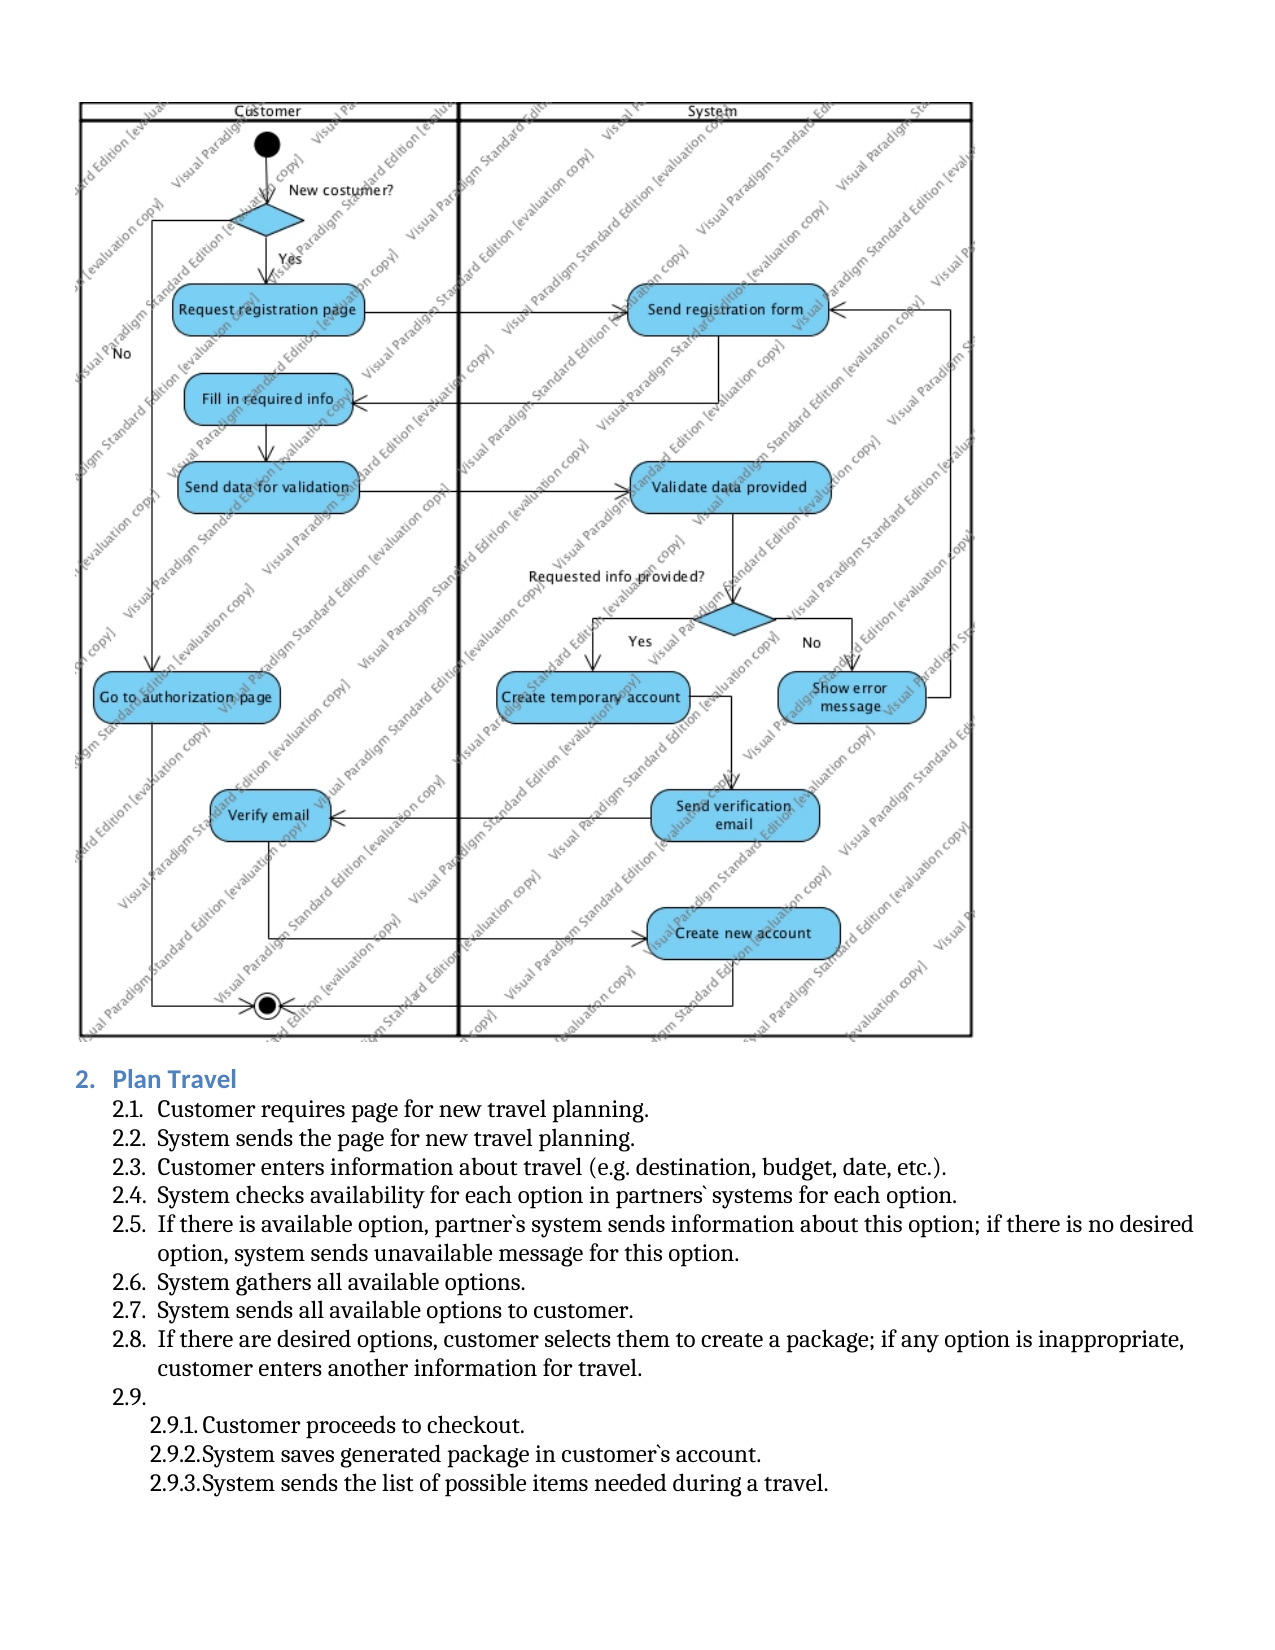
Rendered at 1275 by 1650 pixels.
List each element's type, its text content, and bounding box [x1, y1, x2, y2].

list System saves generated package in customer`s account. [150, 1440, 1200, 1469]
list If there is available option, partner`s system sends information about this option; if there is no desired option, system sends unavailable message for this option. [112, 1210, 1200, 1268]
list System gathers all available options. [112, 1268, 1200, 1296]
list System sends the list of possible items needed during a travel. [150, 1469, 1200, 1498]
list Customer requires page for new travel planning. [112, 1095, 1200, 1124]
list System checks availability for each option in partners` systems for each option. [112, 1181, 1200, 1210]
picture [75, 102, 976, 1042]
list Customer proceeds to checkout. [150, 1411, 1200, 1440]
list System sends all available options to customer. [112, 1296, 1200, 1325]
list If there are desired options, customer selects them to create a package; if any option is inappropriate, customer enters another information for travel. [112, 1325, 1200, 1383]
list Customer enters information about travel (e.g. destination, budget, date, etc.). [112, 1153, 1200, 1181]
subtitle Plan Travel [75, 1062, 1200, 1095]
list System sends the page for new travel planning. [112, 1124, 1200, 1153]
